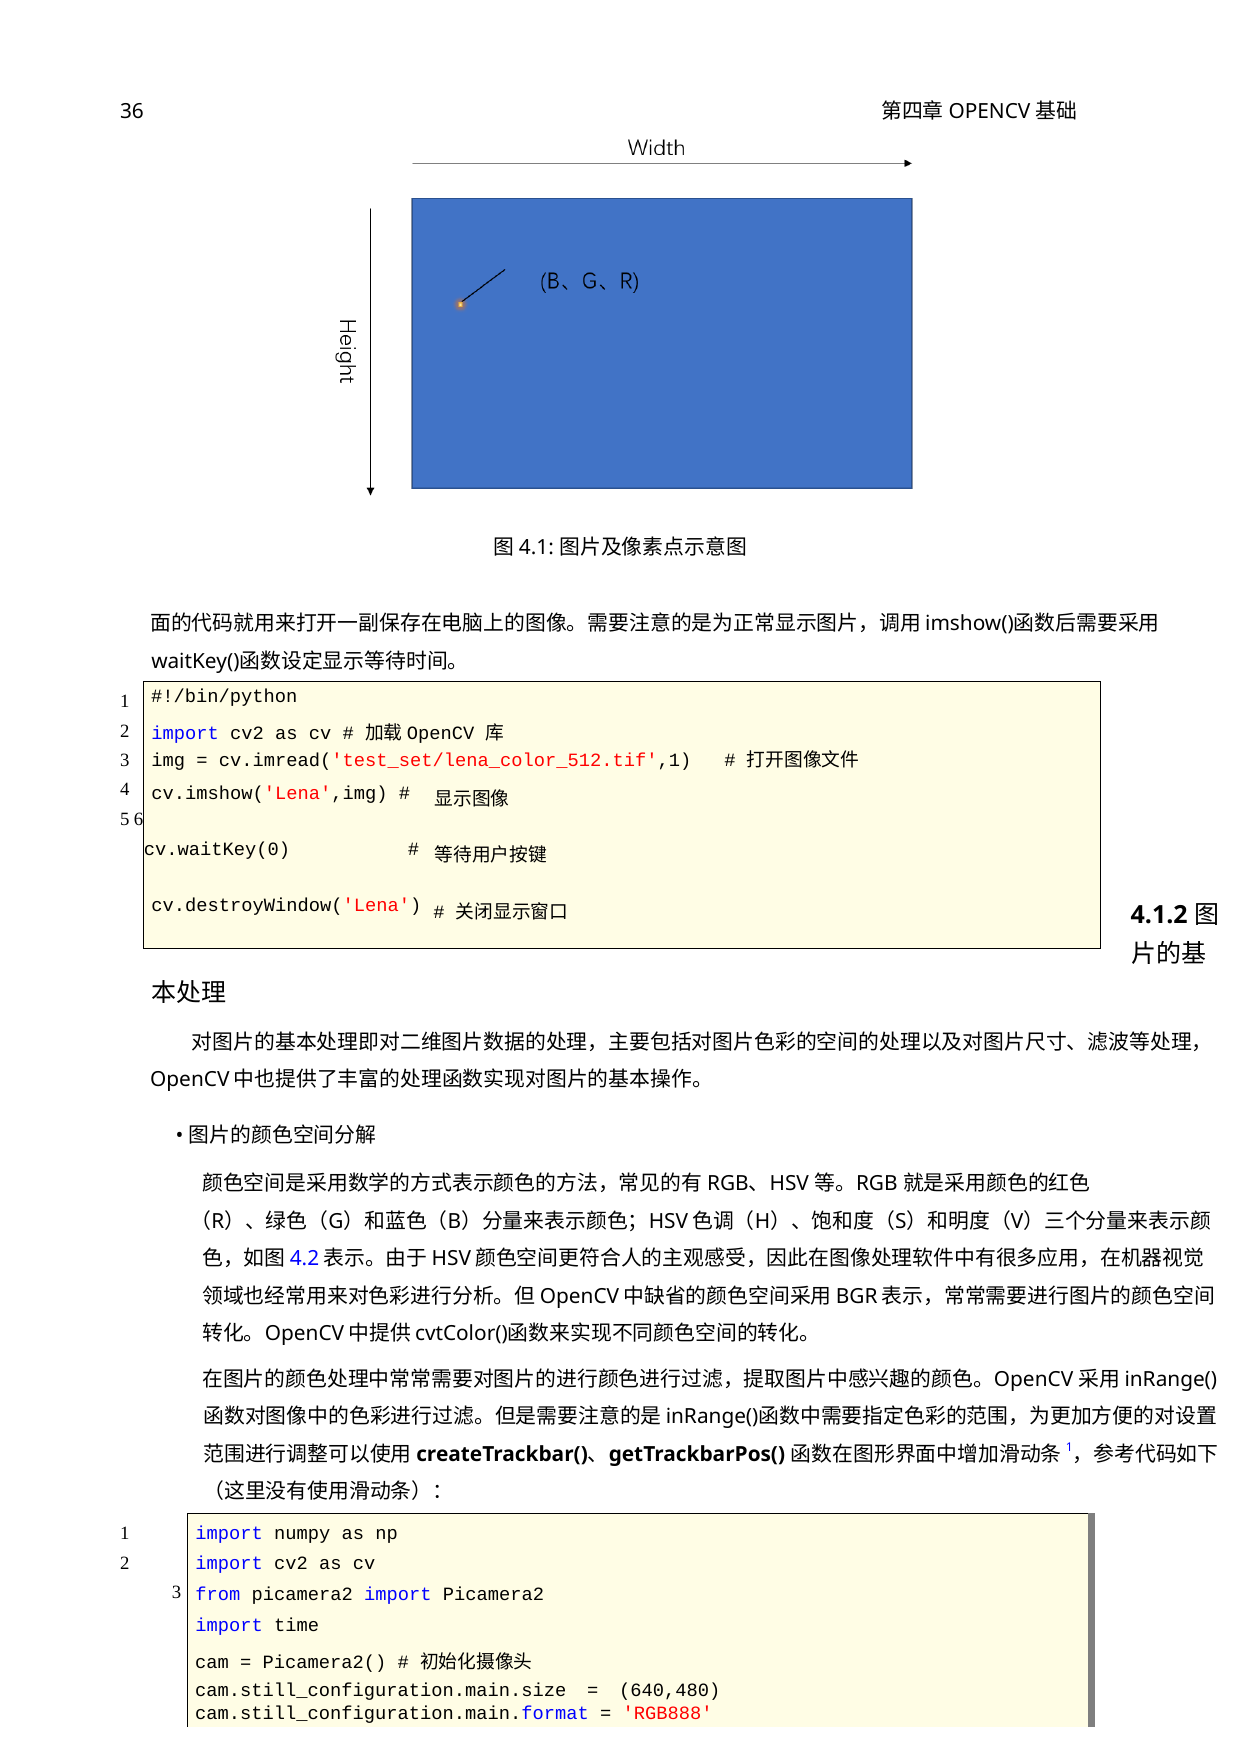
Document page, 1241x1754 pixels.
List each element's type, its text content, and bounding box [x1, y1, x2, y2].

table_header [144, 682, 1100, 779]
text 颜色空间是采用数学的方式表示颜色的方法，常见的有 RGB、HSV 等。RGB 就是采用颜色的红色 [120, 1166, 1090, 1196]
text 对图片的基本处理即对二维图片数据的处理，主要包括对图片色彩的空间的处理以及对图片尺寸、滤波等处理，OpenCV中也提供了丰富的处理函数实现对图片的基本操作。 [150, 1025, 1222, 1093]
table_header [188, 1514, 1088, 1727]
text （R）、绿色（G）和蓝色（B）分量来表示颜色；HSV色调（H）、饱和度（S）和明度（V）三个分量来表示颜色，如图4.2表示。由于HSV颜色空间更符合人的主观感受，因此在图像处理软件中有很多应用，在机器视觉领域也经常用来对色彩进行分析。但OpenCV中缺省的颜色空间采用BGR表示，常常需要进行图片的颜色空间转化。OpenCV中提供cvtColor()函数来实现不同颜色空间的转化。 [190, 1204, 1222, 1347]
picture [320, 126, 920, 503]
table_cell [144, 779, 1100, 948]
text 1 [120, 690, 143, 712]
text 4 [120, 778, 143, 800]
text 5 6 [120, 808, 143, 829]
text 面的代码就用来打开一副保存在电脑上的图像。需要注意的是为正常显示图片，调用imshow()函数后需要采用waitKey()函数设定显示等待时间。 [150, 606, 1222, 674]
text 2 [120, 719, 143, 741]
text • 图片的颜色空间分解 [175, 1119, 1222, 1149]
text 在图片的颜色处理中常常需要对图片的进行颜色进行过滤，提取图片中感兴趣的颜色。OpenCV 采用inRange()函数对图像中的色彩进行过滤。但是需要注意的是inRange()函数中需要指定色彩的范围，为更加方便的对设置范围进行调整可以使用 createTrackbar()、getTrackbarPos() 函数在图形界面中增加滑动条1，参考代码如下（这里没有使用滑动条）： [202, 1362, 1222, 1505]
text 3 [120, 749, 143, 771]
text 1 [120, 1522, 187, 1544]
text 图4.1: 图片及像素点示意图 [145, 530, 1095, 561]
text 4.1.2 图片的基本处理 [150, 895, 1222, 1009]
text 2 [120, 1552, 187, 1573]
text 3 [172, 1581, 187, 1602]
